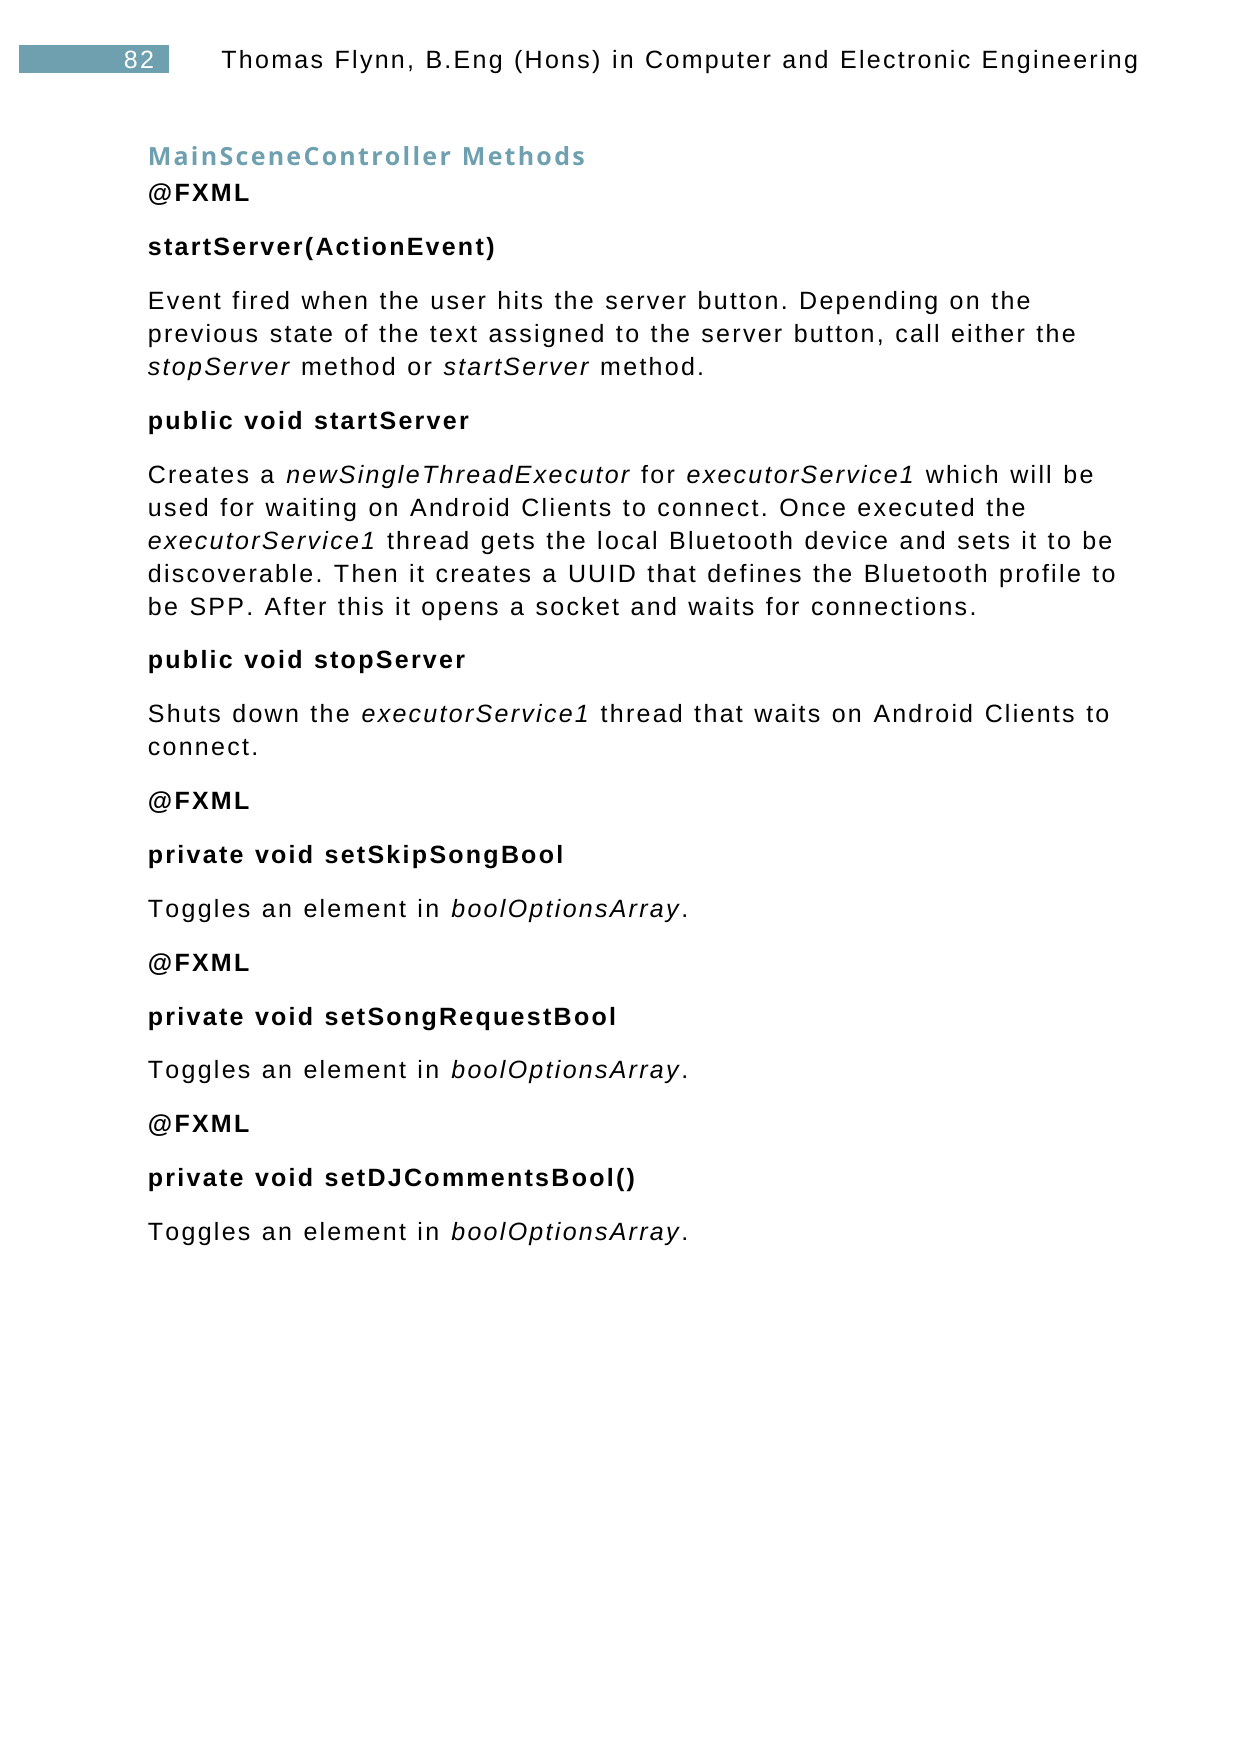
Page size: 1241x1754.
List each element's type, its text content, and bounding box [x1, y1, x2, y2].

subtitle MainSceneController Methods [148, 139, 1122, 173]
text @FXML [148, 786, 1122, 815]
text private void setSongRequestBool [148, 1002, 1122, 1030]
text private void setSkipSongBool [148, 840, 1122, 869]
text Shuts down the executorService1 thread that waits on Android Clients to connect. [148, 699, 1122, 761]
text Toggles an element in boolOptionsArray. [148, 1056, 1122, 1084]
text Toggles an element in boolOptionsArray. [148, 894, 1122, 923]
text Event fired when the user hits the server button. Depending on the previous state of the text assigned to the server button, call either the stopServer method or startServer method. [148, 286, 1122, 381]
text private void setDJCommentsBool() [148, 1163, 1122, 1192]
text @FXML [148, 948, 1122, 977]
text @FXML [148, 1109, 1122, 1138]
text @FXML [148, 178, 1122, 207]
text Toggles an element in boolOptionsArray. [148, 1217, 1122, 1246]
text public void startServer [148, 406, 1122, 434]
text public void stopServer [148, 646, 1122, 674]
text Creates a newSingleThreadExecutor for executorService1 which will be used for waiting on Android Clients to connect. Once executed the executorService1 thread gets the local Bluetooth device and sets it to be discoverable. Then it creates a UUID that defines the Bluetooth profile to be SPP. After this it opens a socket and waits for connections. [148, 459, 1122, 620]
text startServer(ActionEvent) [148, 232, 1122, 261]
